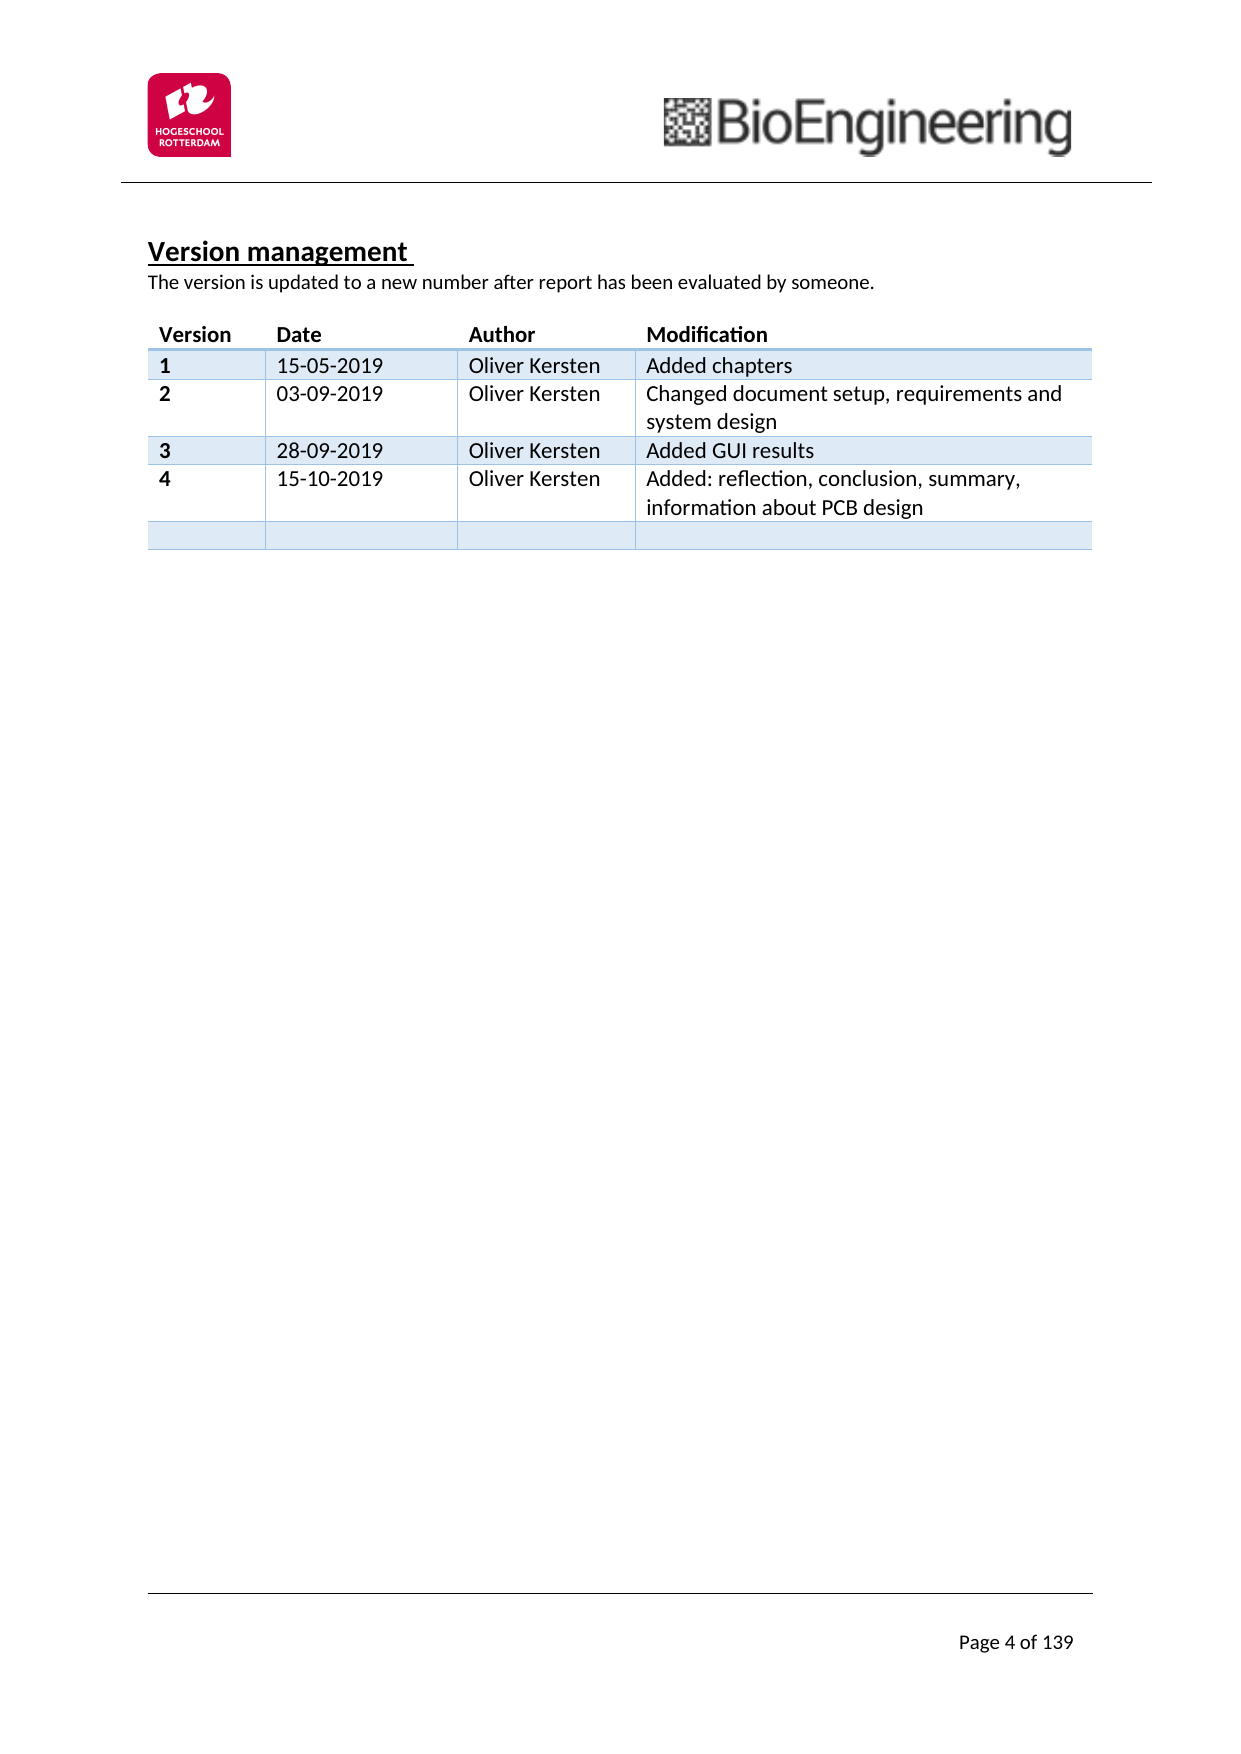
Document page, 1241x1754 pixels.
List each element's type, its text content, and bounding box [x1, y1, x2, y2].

table_header Date [265, 320, 457, 348]
table_cell Added: reflection, conclusion, summary, information about PCB design [636, 465, 1092, 521]
table_cell Oliver Kersten [458, 351, 635, 379]
table_cell 3 [148, 437, 265, 464]
table_cell Changed document setup, requirements and system design [636, 380, 1092, 436]
table_cell [636, 522, 1092, 549]
table_cell [266, 522, 457, 549]
text Version management [148, 233, 1093, 269]
picture [663, 98, 1072, 157]
table_cell [148, 522, 265, 549]
text The version is updated to a new number after report has been evaluated by someone. [148, 269, 1093, 294]
table_header Author [457, 320, 635, 348]
table_cell 15-10-2019 [266, 465, 457, 521]
table_header Version [148, 320, 265, 348]
table_cell 28-09-2019 [266, 437, 457, 464]
table_cell 2 [148, 380, 265, 436]
table_cell 4 [148, 465, 265, 521]
table_cell Added chapters [636, 351, 1092, 379]
table_cell [458, 522, 635, 549]
table_cell 1 [148, 351, 265, 379]
table_cell Oliver Kersten [458, 465, 635, 521]
table_cell 03-09-2019 [266, 380, 457, 436]
table_cell Oliver Kersten [458, 380, 635, 436]
table_cell Added GUI results [636, 437, 1092, 464]
table_cell Oliver Kersten [458, 437, 635, 464]
picture [147, 73, 231, 157]
table_cell 15-05-2019 [266, 351, 457, 379]
table_header Modification [635, 320, 1092, 348]
